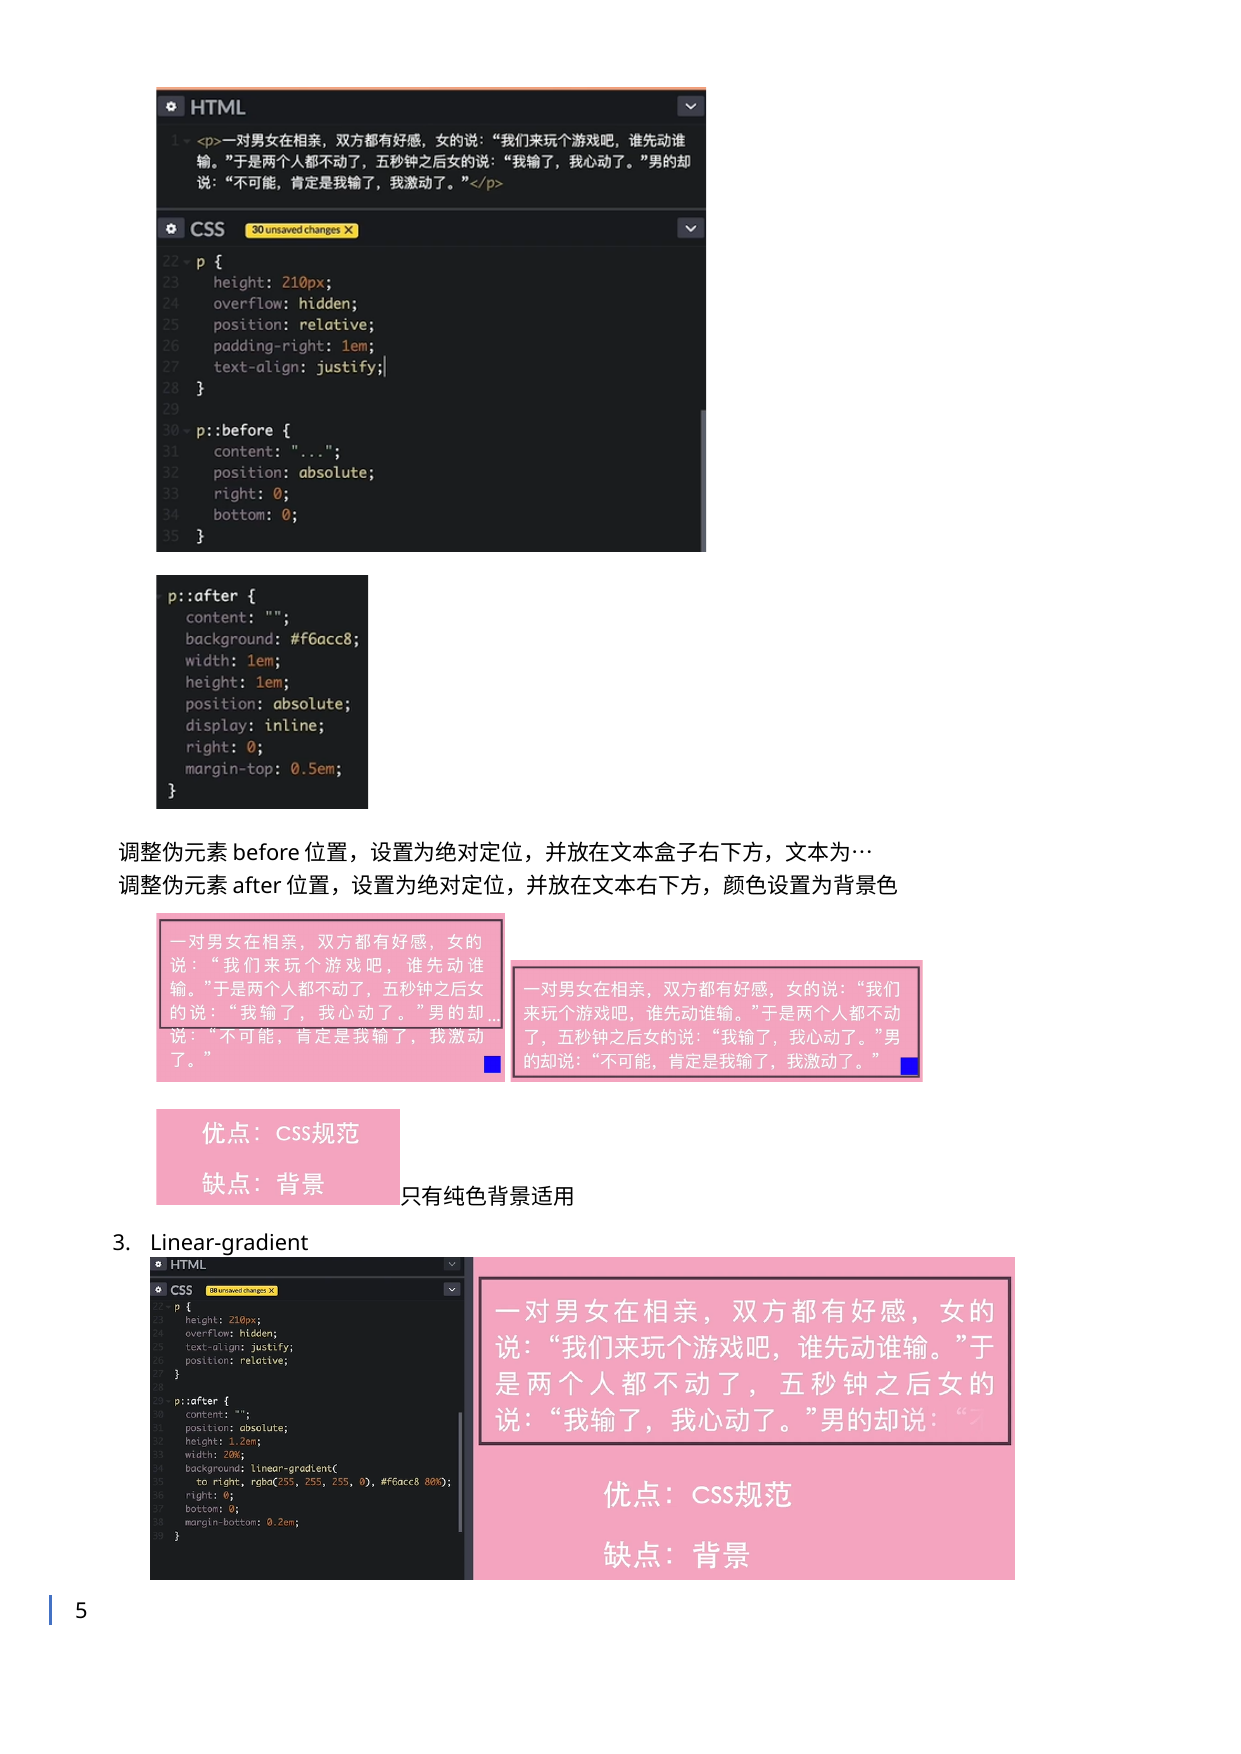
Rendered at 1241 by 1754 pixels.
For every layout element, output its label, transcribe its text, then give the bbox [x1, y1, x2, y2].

text 调整伪元素before位置，设置为绝对定位，并放在文本盒子右下方，文本为… [112, 835, 1165, 868]
text 只有纯色背景适用 [156, 1095, 1165, 1225]
picture [156, 913, 505, 1082]
list Linear-gradient [112, 1225, 1165, 1258]
picture [156, 575, 369, 809]
picture [150, 1257, 1015, 1580]
picture [156, 87, 707, 552]
picture [510, 960, 923, 1082]
text 调整伪元素after位置，设置为绝对定位，并放在文本右下方，颜色设置为背景色 [112, 868, 1165, 900]
picture [156, 1109, 400, 1205]
